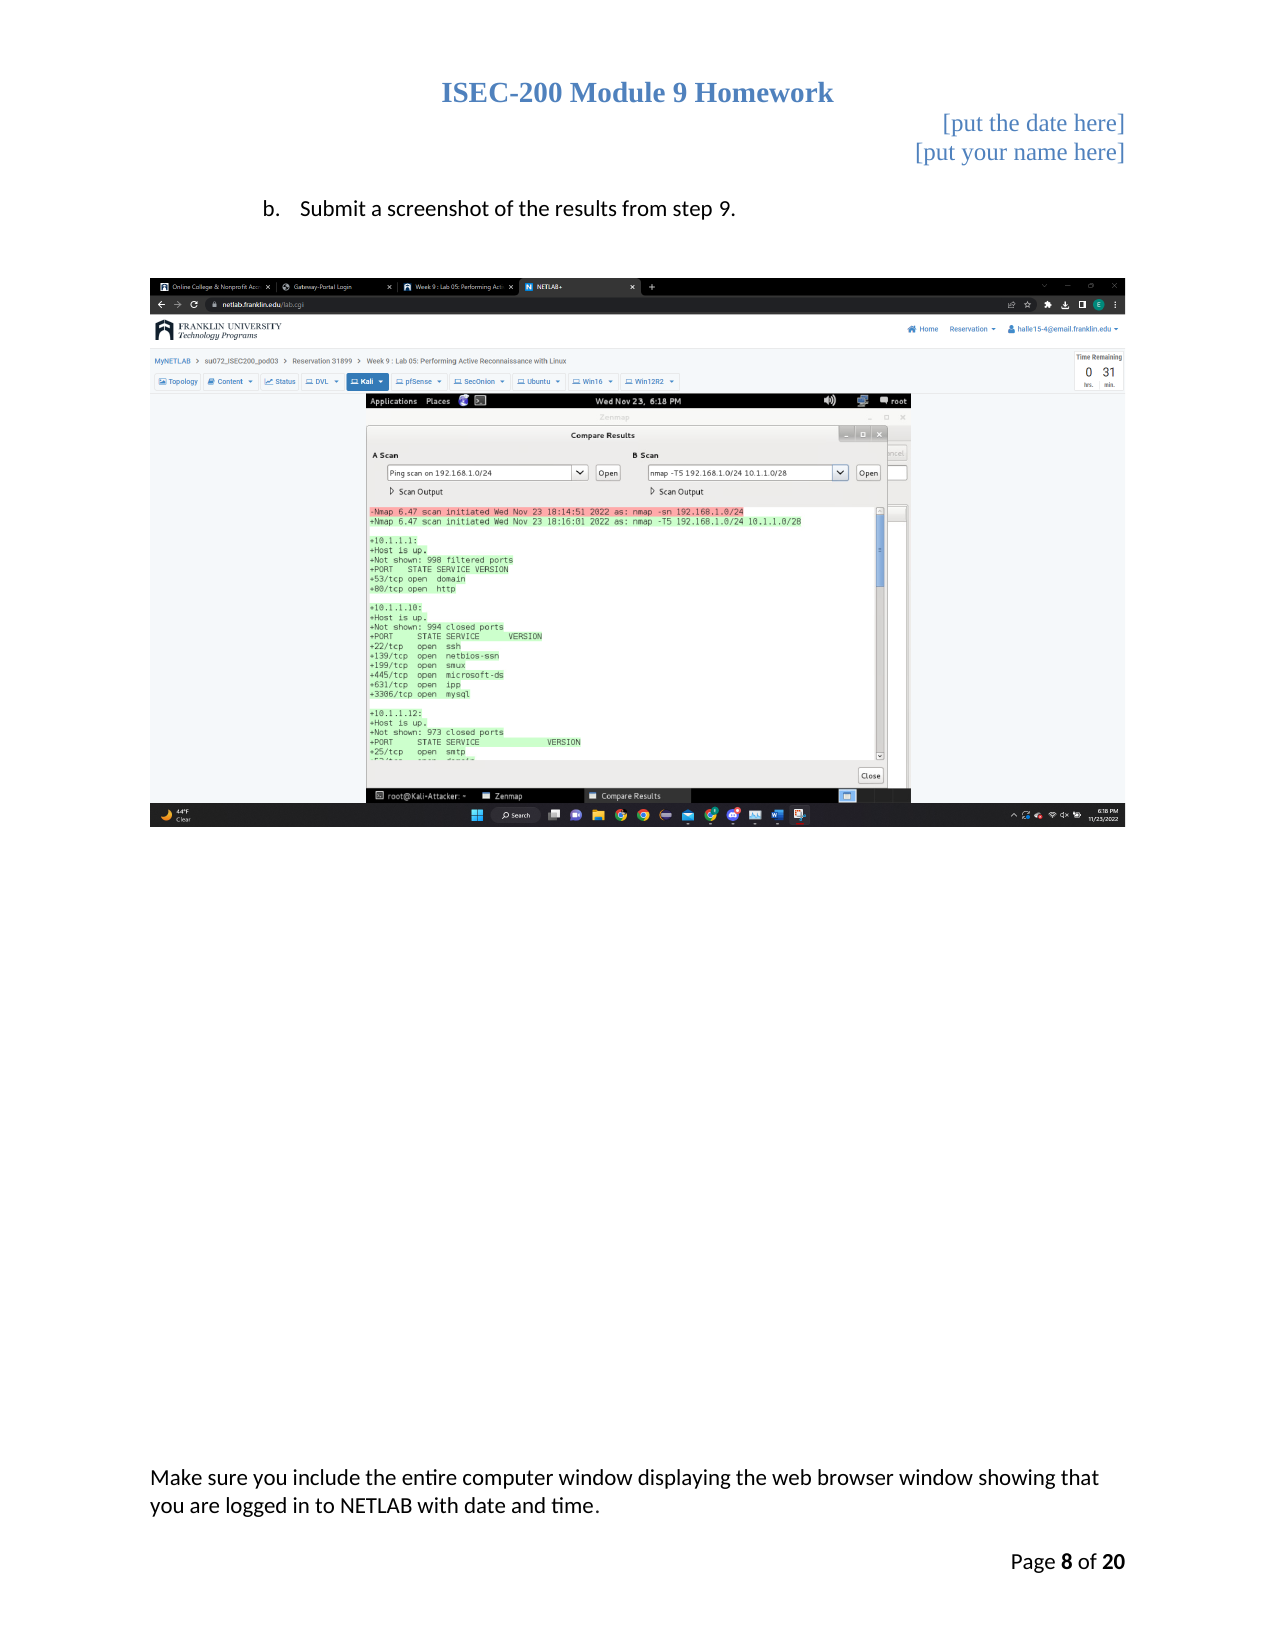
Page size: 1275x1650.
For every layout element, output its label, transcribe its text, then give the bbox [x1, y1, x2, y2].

picture [150, 278, 1125, 827]
list Submit a screenshot of the results from step 9. [262, 194, 1125, 222]
